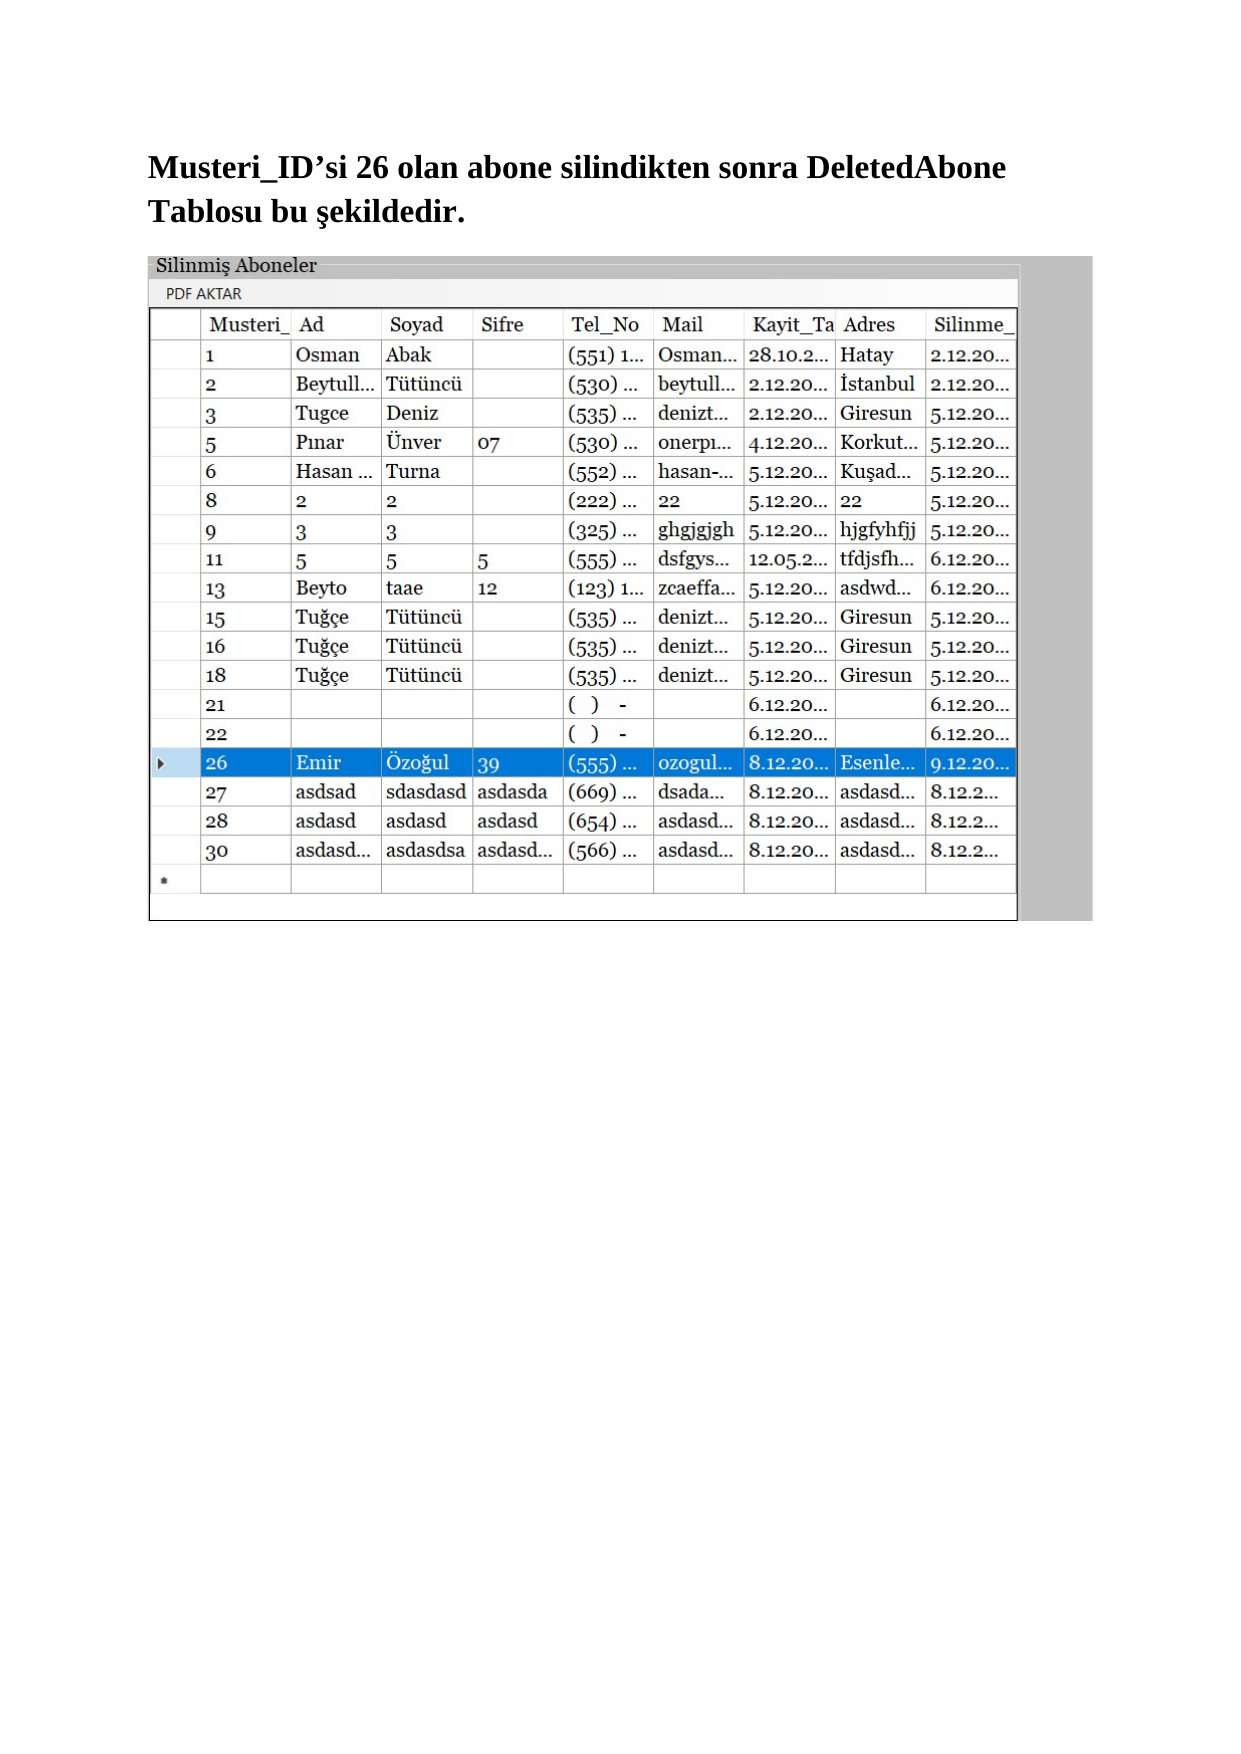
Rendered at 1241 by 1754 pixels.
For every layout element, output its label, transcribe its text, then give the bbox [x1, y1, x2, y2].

picture [147, 256, 1093, 921]
text Musteri_ID’si 26 olan abone silindikten sonra DeletedAbone Tablosu bu şekildedir. [148, 148, 1093, 230]
